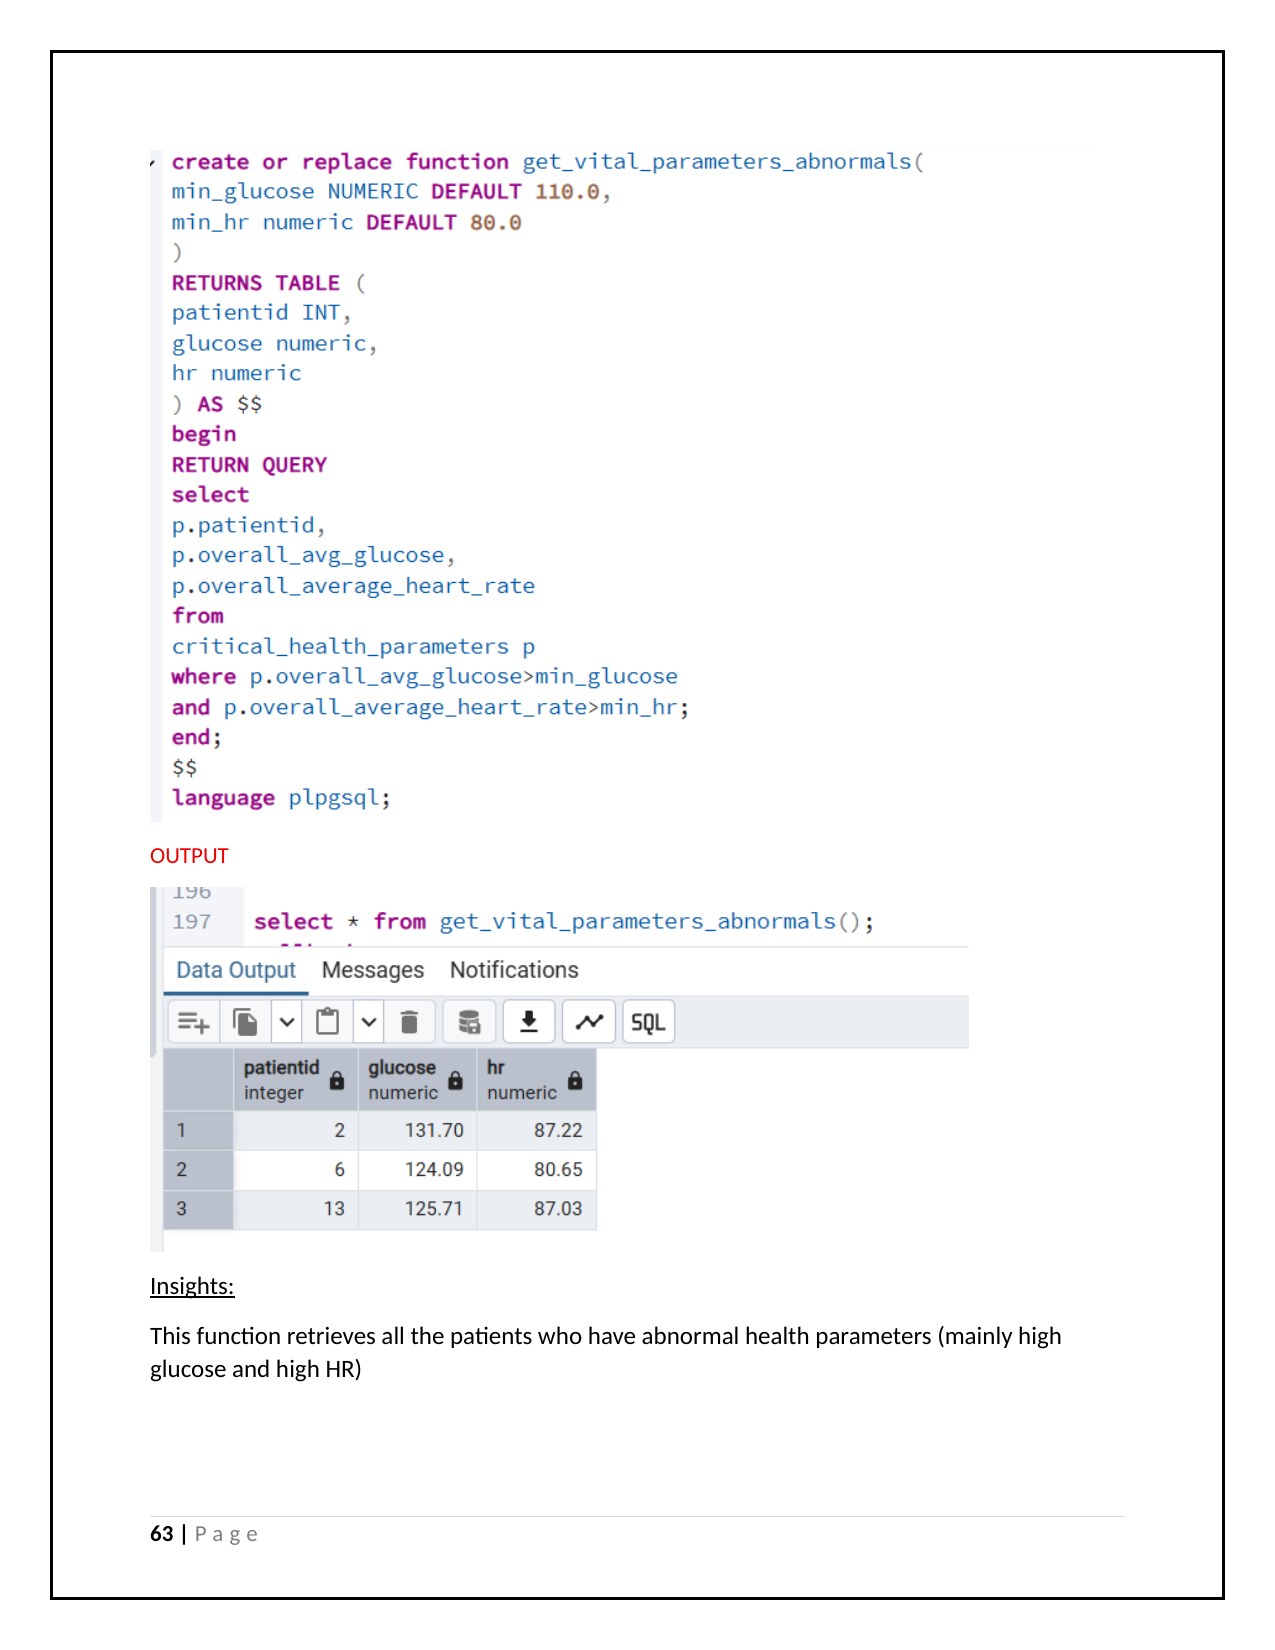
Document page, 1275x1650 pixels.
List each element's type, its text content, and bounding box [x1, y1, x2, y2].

picture [150, 887, 969, 1252]
picture [150, 150, 1092, 822]
text Insights: [150, 1271, 1125, 1301]
text OUTPUT [150, 841, 1125, 869]
text This function retrieves all the patients who have abnormal health parameters (mainly high glucose and high HR) [150, 1320, 1125, 1383]
